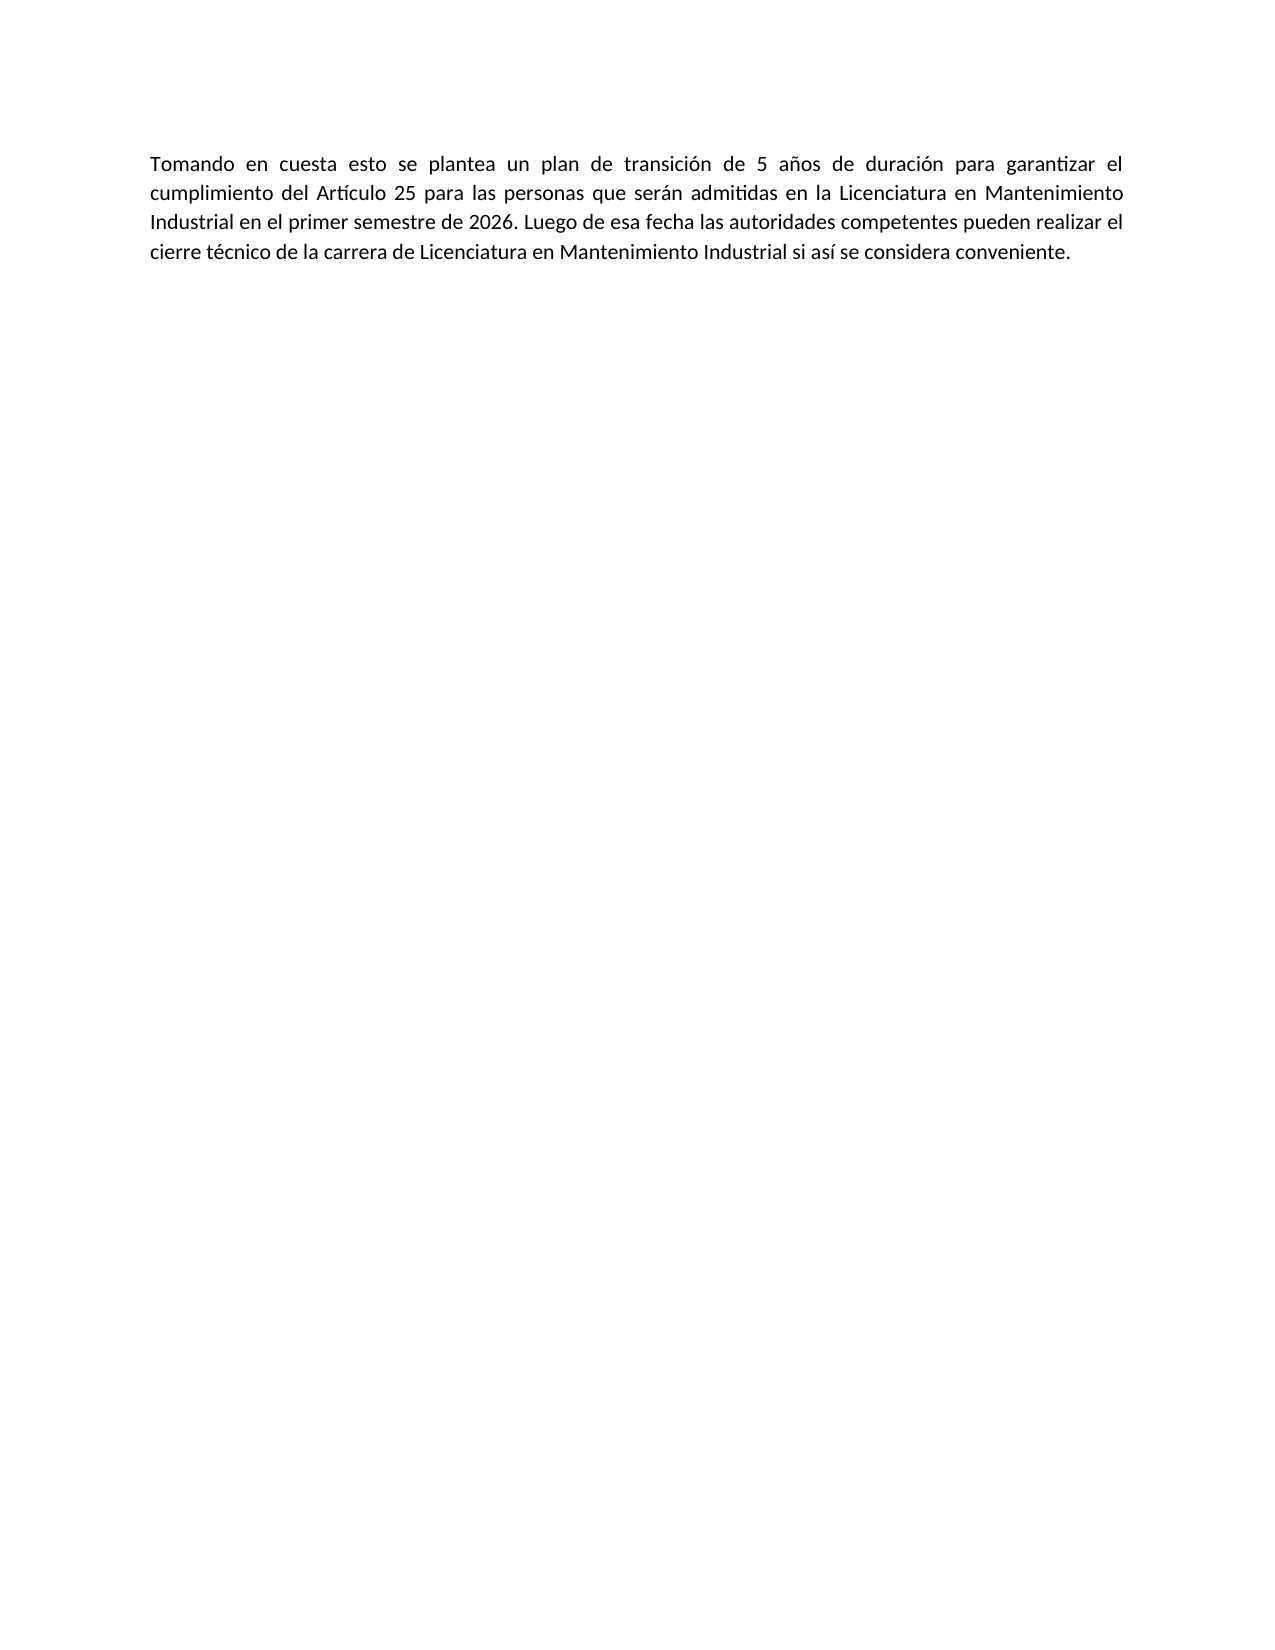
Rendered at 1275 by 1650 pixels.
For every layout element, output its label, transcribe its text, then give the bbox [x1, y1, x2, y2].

text Tomando en cuesta esto se plantea un plan de transición de 5 años de duración para garantizar el cumplimiento del Artículo 25 para las personas que serán admitidas en la Licenciatura en Mantenimiento Industrial en el primer semestre de 2026. Luego de esa fecha las autoridades competentes pueden realizar el cierre técnico de la carrera de Licenciatura en Mantenimiento Industrial si así se considera conveniente. [150, 150, 1125, 264]
